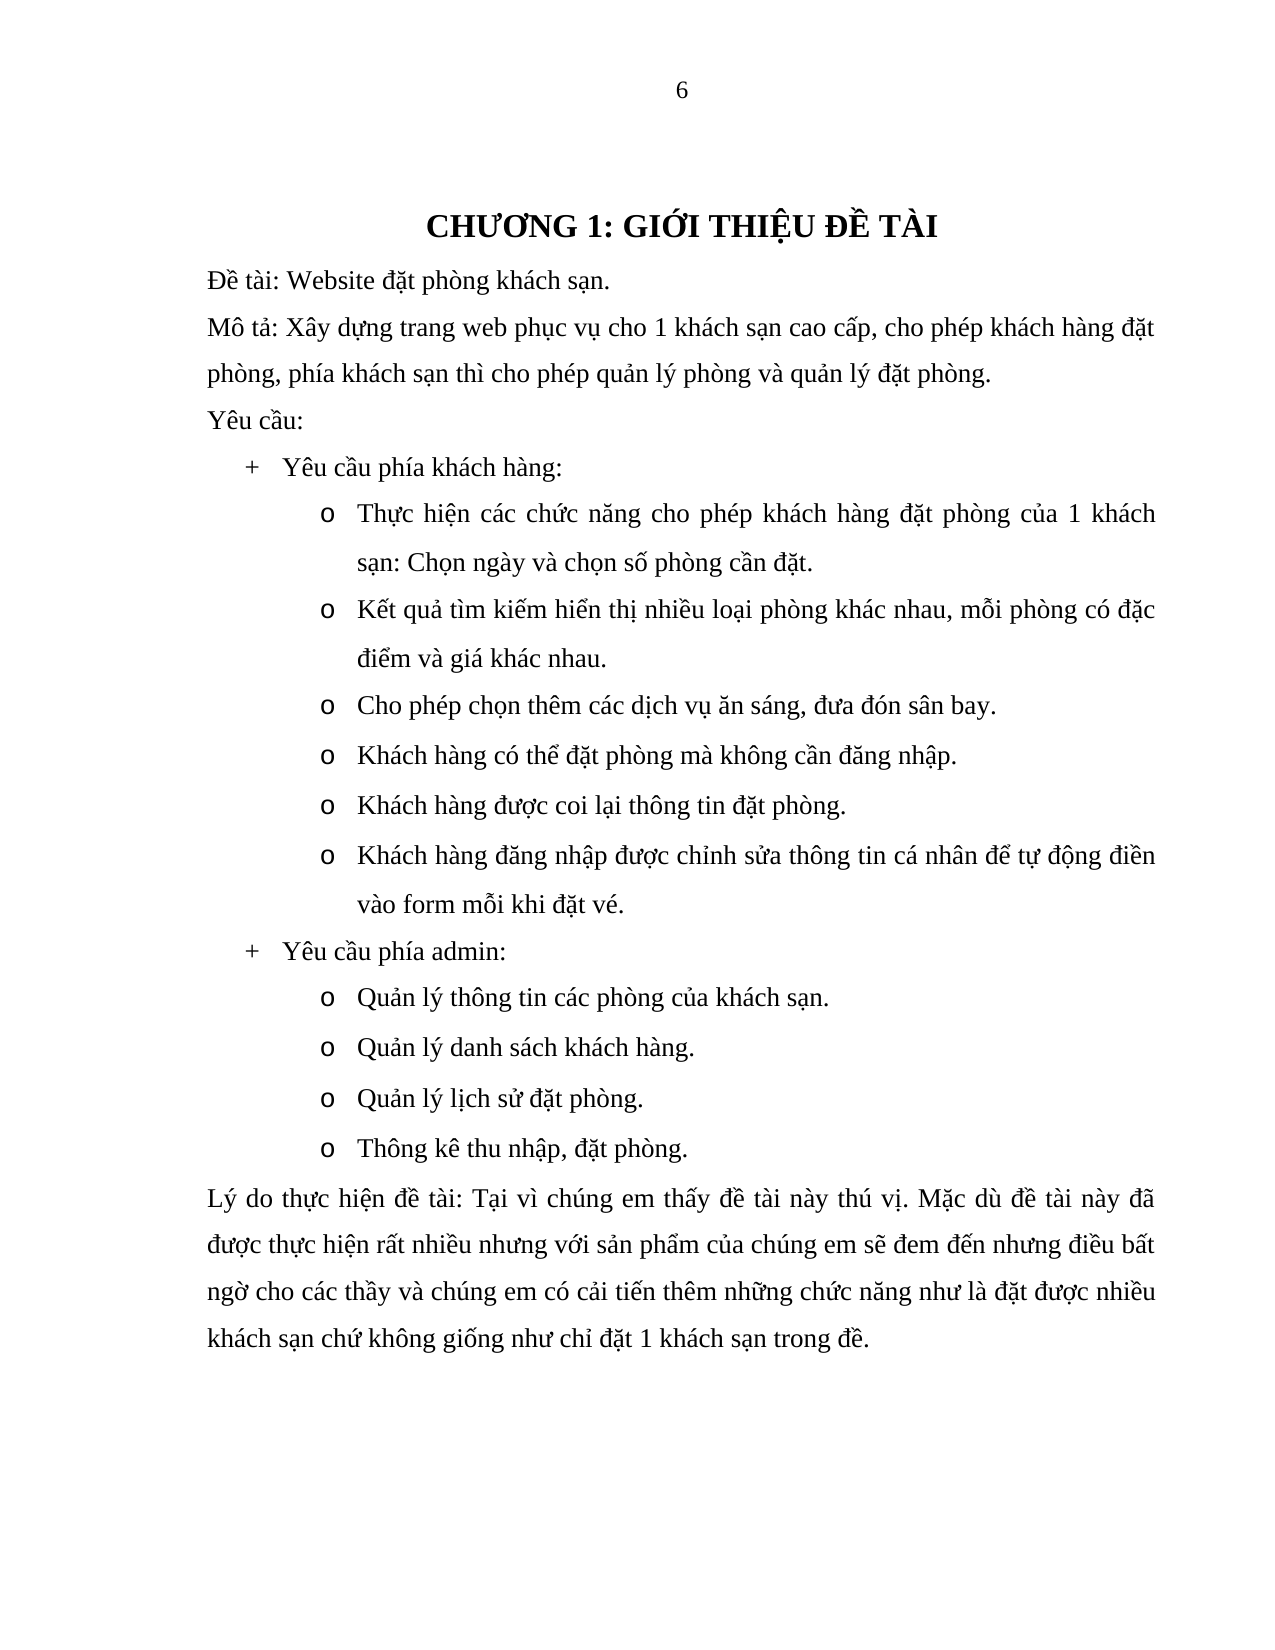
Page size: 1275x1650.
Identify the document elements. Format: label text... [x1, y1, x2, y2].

list Kết quả tìm kiếm hiển thị nhiều loại phòng khác nhau, mỗi phòng có đặc điểm và giá khác nhau. [319, 593, 1157, 673]
text CHƯƠNG 1: GIỚI THIỆU ĐỀ TÀI [207, 207, 1157, 245]
list Thực hiện các chức năng cho phép khách hàng đặt phòng của 1 khách sạn: Chọn ngày và chọn số phòng cần đặt. [319, 498, 1157, 578]
list Cho phép chọn thêm các dịch vụ ăn sáng, đưa đón sân bay. [319, 689, 1157, 722]
text Yêu cầu: [207, 404, 1157, 435]
list Khách hàng có thể đặt phòng mà không cần đăng nhập. [319, 739, 1157, 772]
list Yêu cầu phía khách hàng: [244, 451, 1157, 482]
list Quản lý thông tin các phòng của khách sạn. [319, 981, 1157, 1015]
text Mô tả: Xây dựng trang web phục vụ cho 1 khách sạn cao cấp, cho phép khách hàng đặt phòng, phía khách sạn thì cho phép quản lý phòng và quản lý đặt phòng. [207, 311, 1157, 389]
list Quản lý lịch sử đặt phòng. [319, 1082, 1157, 1115]
text Đề tài: Website đặt phòng khách sạn. [207, 264, 1157, 295]
list Quản lý danh sách khách hàng. [319, 1032, 1157, 1065]
text Lý do thực hiện đề tài: Tại vì chúng em thấy đề tài này thú vị. Mặc dù đề tài này đã được thực hiện rất nhiều nhưng với sản phẩm của chúng em sẽ đem đến nhưng điều bất ngờ cho các thầy và chúng em có cải tiến thêm những chức năng như là đặt được nhiều khách sạn chứ không giống như chỉ đặt 1 khách sạn trong đề. [207, 1182, 1157, 1353]
list Yêu cầu phía admin: [244, 935, 1157, 966]
list Khách hàng được coi lại thông tin đặt phòng. [319, 789, 1157, 822]
list Thông kê thu nhập, đặt phòng. [319, 1132, 1157, 1165]
list Khách hàng đăng nhập được chỉnh sửa thông tin cá nhân để tự động điền vào form mỗi khi đặt vé. [319, 839, 1157, 919]
